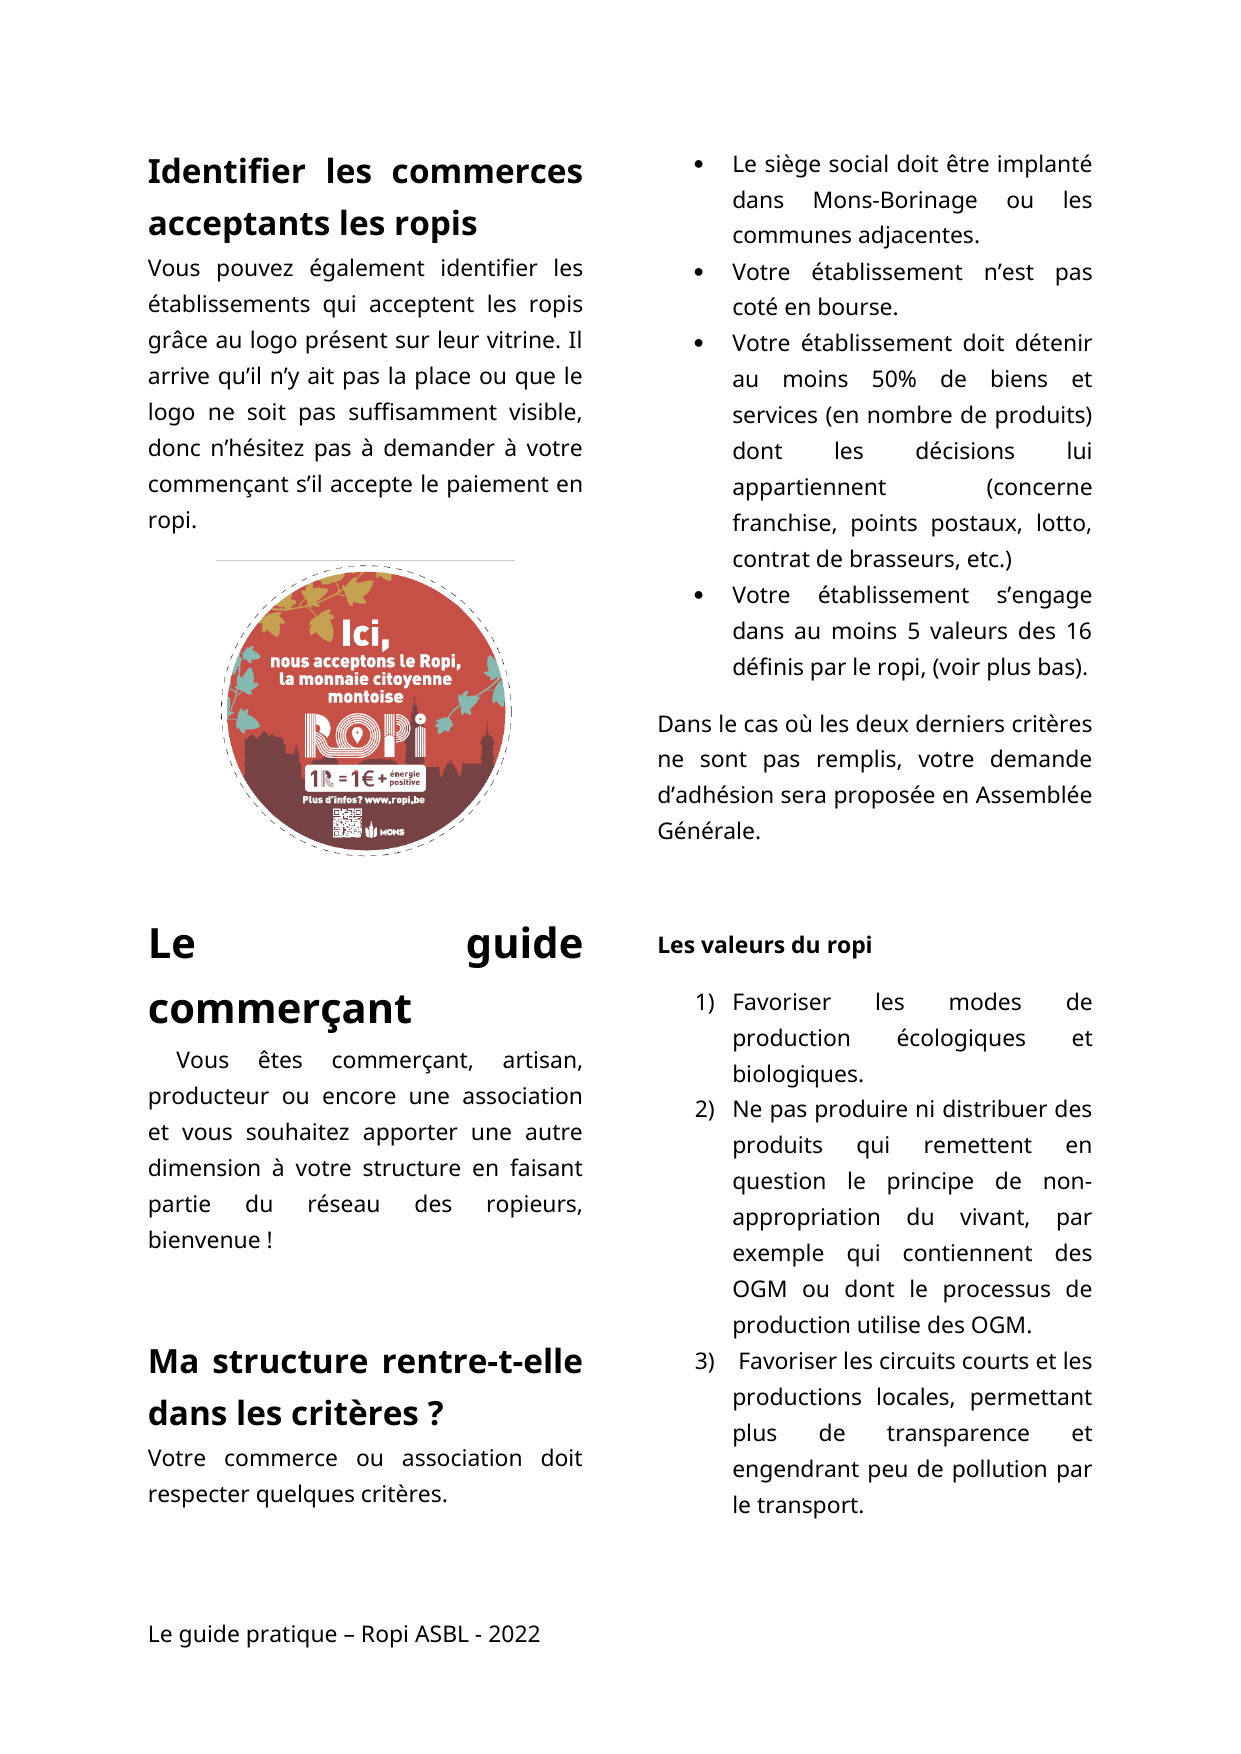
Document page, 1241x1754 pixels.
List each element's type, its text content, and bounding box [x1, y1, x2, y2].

text Votre commerce ou association doit respecter quelques critères. [148, 1442, 583, 1509]
list Votre établissement n’est pas coté en bourse. [694, 255, 1093, 323]
list Le siège social doit être implanté dans Mons-Borinage ou les communes adjacentes. [694, 148, 1093, 251]
subtitle Le guide commerçant [148, 914, 583, 1036]
list Ne pas produire ni distribuer des produits qui remettent en question le principe de non-appropriation du vivant, par exemple qui contiennent des OGM ou dont le processus de production utilise des OGM. [694, 1093, 1093, 1340]
list Votre établissement doit détenir au moins 50% de biens et services (en nombre de produits) dont les décisions lui appartiennent (concerne franchise, points postaux, lotto, contrat de brasseurs, etc.) [694, 327, 1093, 574]
text Les valeurs du ropi [657, 929, 1093, 960]
text Vous pouvez également identifier les établissements qui acceptent les ropis grâce au logo présent sur leur vitrine. Il arrive qu’il n’y ait pas la place ou que le logo ne soit pas suffisamment visible, donc n’hésitez pas à demander à votre commençant s’il accepte le paiement en ropi. [148, 252, 583, 535]
text Vous êtes commerçant, artisan, producteur ou encore une association et vous souhaitez apporter une autre dimension à votre structure en faisant partie du réseau des ropieurs, bienvenue ! [148, 1044, 583, 1255]
list Favoriser les modes de production écologiques et biologiques. [694, 986, 1093, 1089]
subtitle Identifier les commerces acceptants les ropis [148, 148, 583, 245]
list Favoriser les circuits courts et les productions locales, permettant plus de transparence et engendrant peu de pollution par le transport. [694, 1345, 1093, 1520]
subtitle Ma structure rentre-t-elle dans les critères ? [148, 1337, 583, 1435]
list Votre établissement s’engage dans au moins 5 valeurs des 16 définis par le ropi, (voir plus bas). [694, 579, 1093, 682]
text Dans le cas où les deux derniers critères ne sont pas remplis, votre demande d’adhésion sera proposée en Assemblée Générale. [657, 707, 1093, 847]
